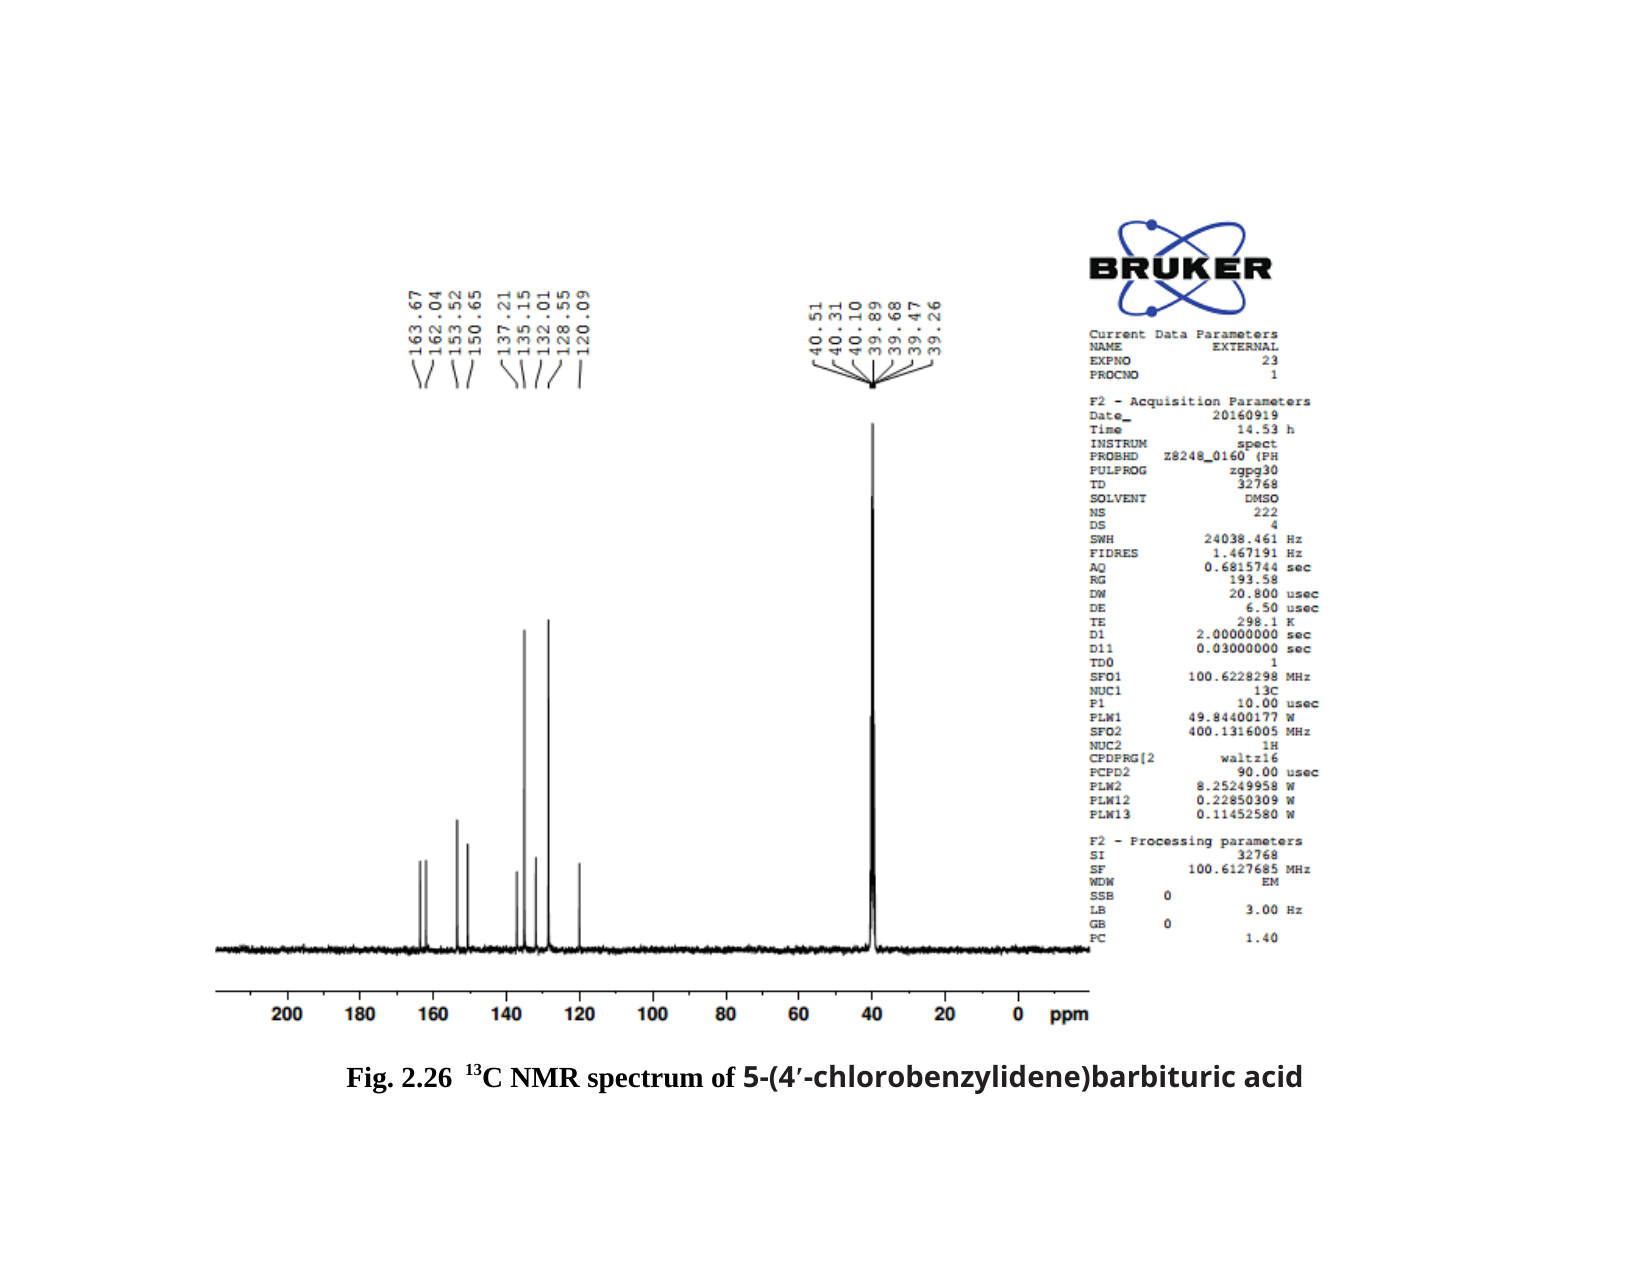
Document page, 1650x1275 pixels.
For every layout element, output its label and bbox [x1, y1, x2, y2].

picture [150, 150, 1463, 1048]
